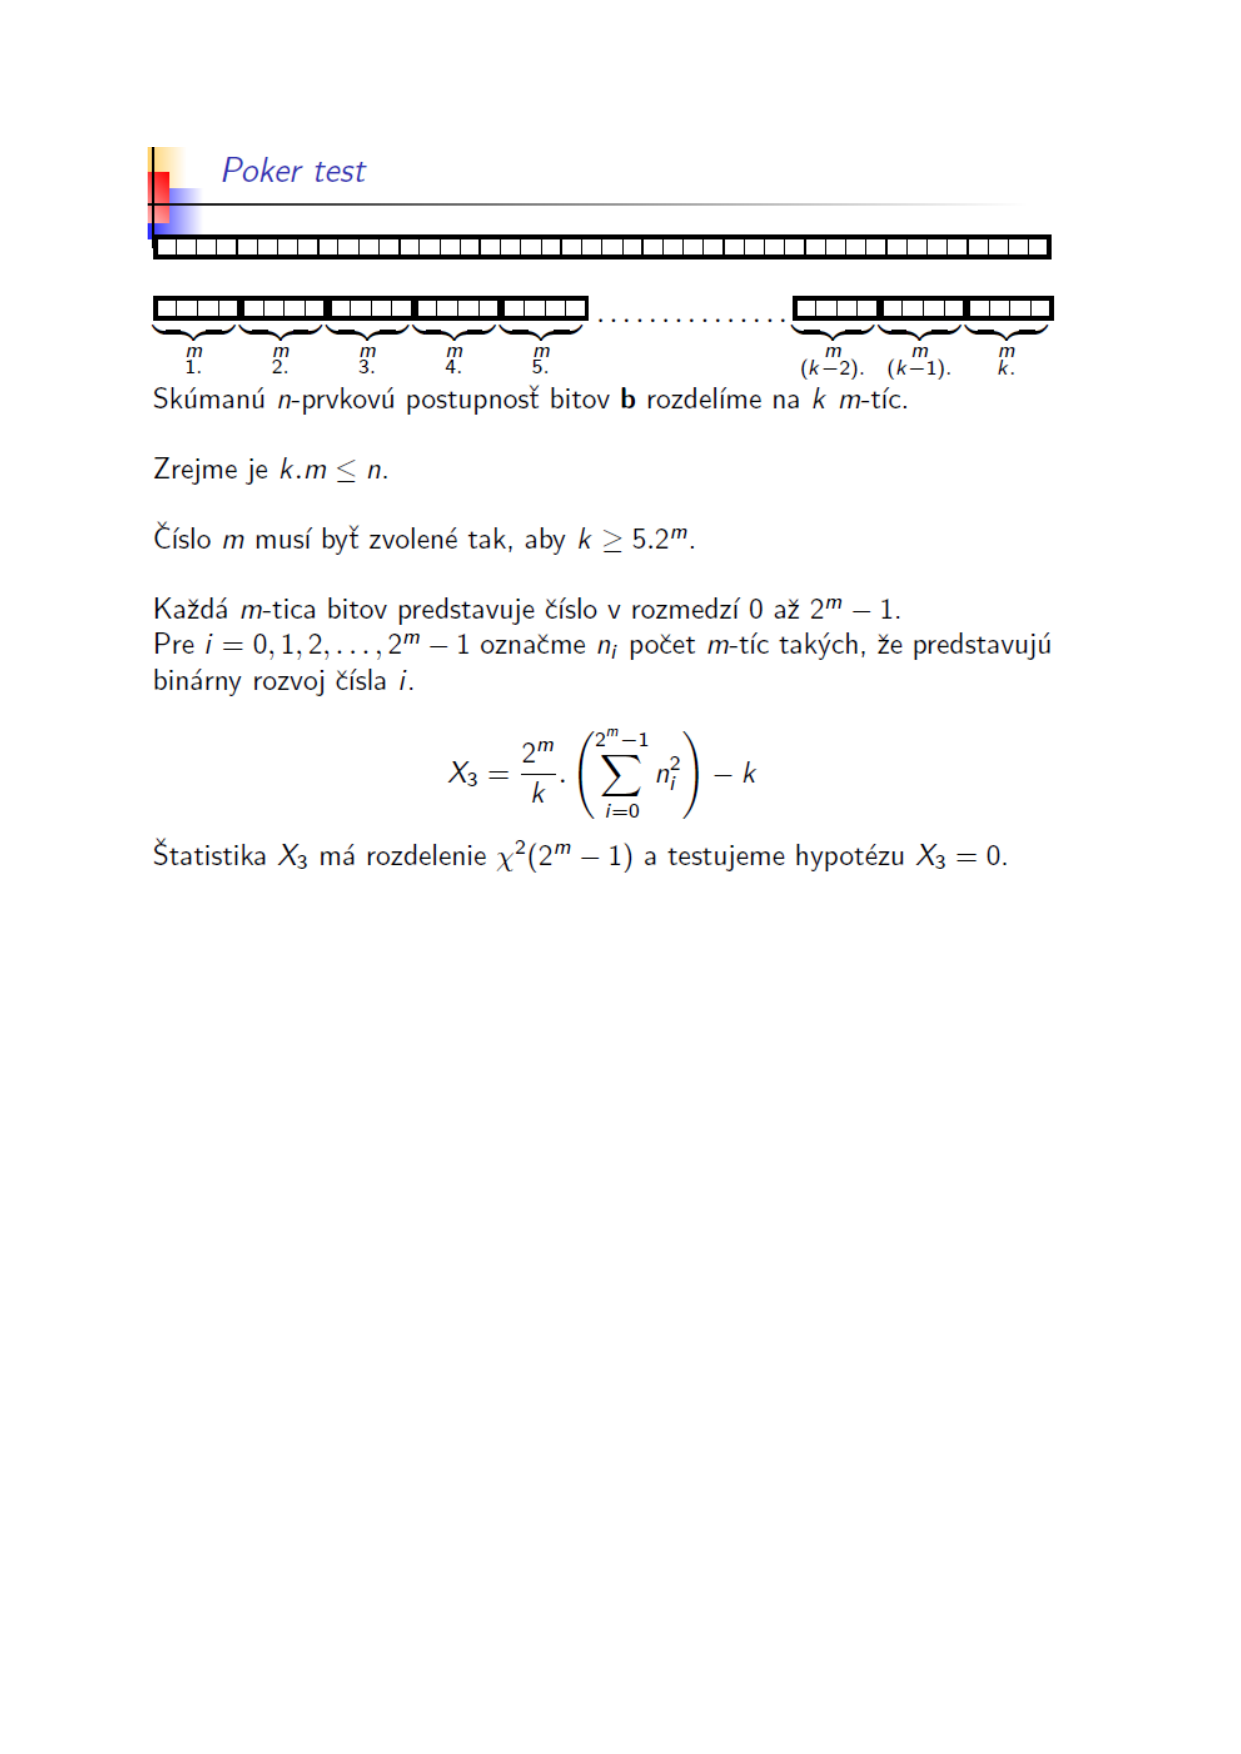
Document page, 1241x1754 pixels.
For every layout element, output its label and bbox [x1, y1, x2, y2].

picture [147, 147, 1093, 879]
